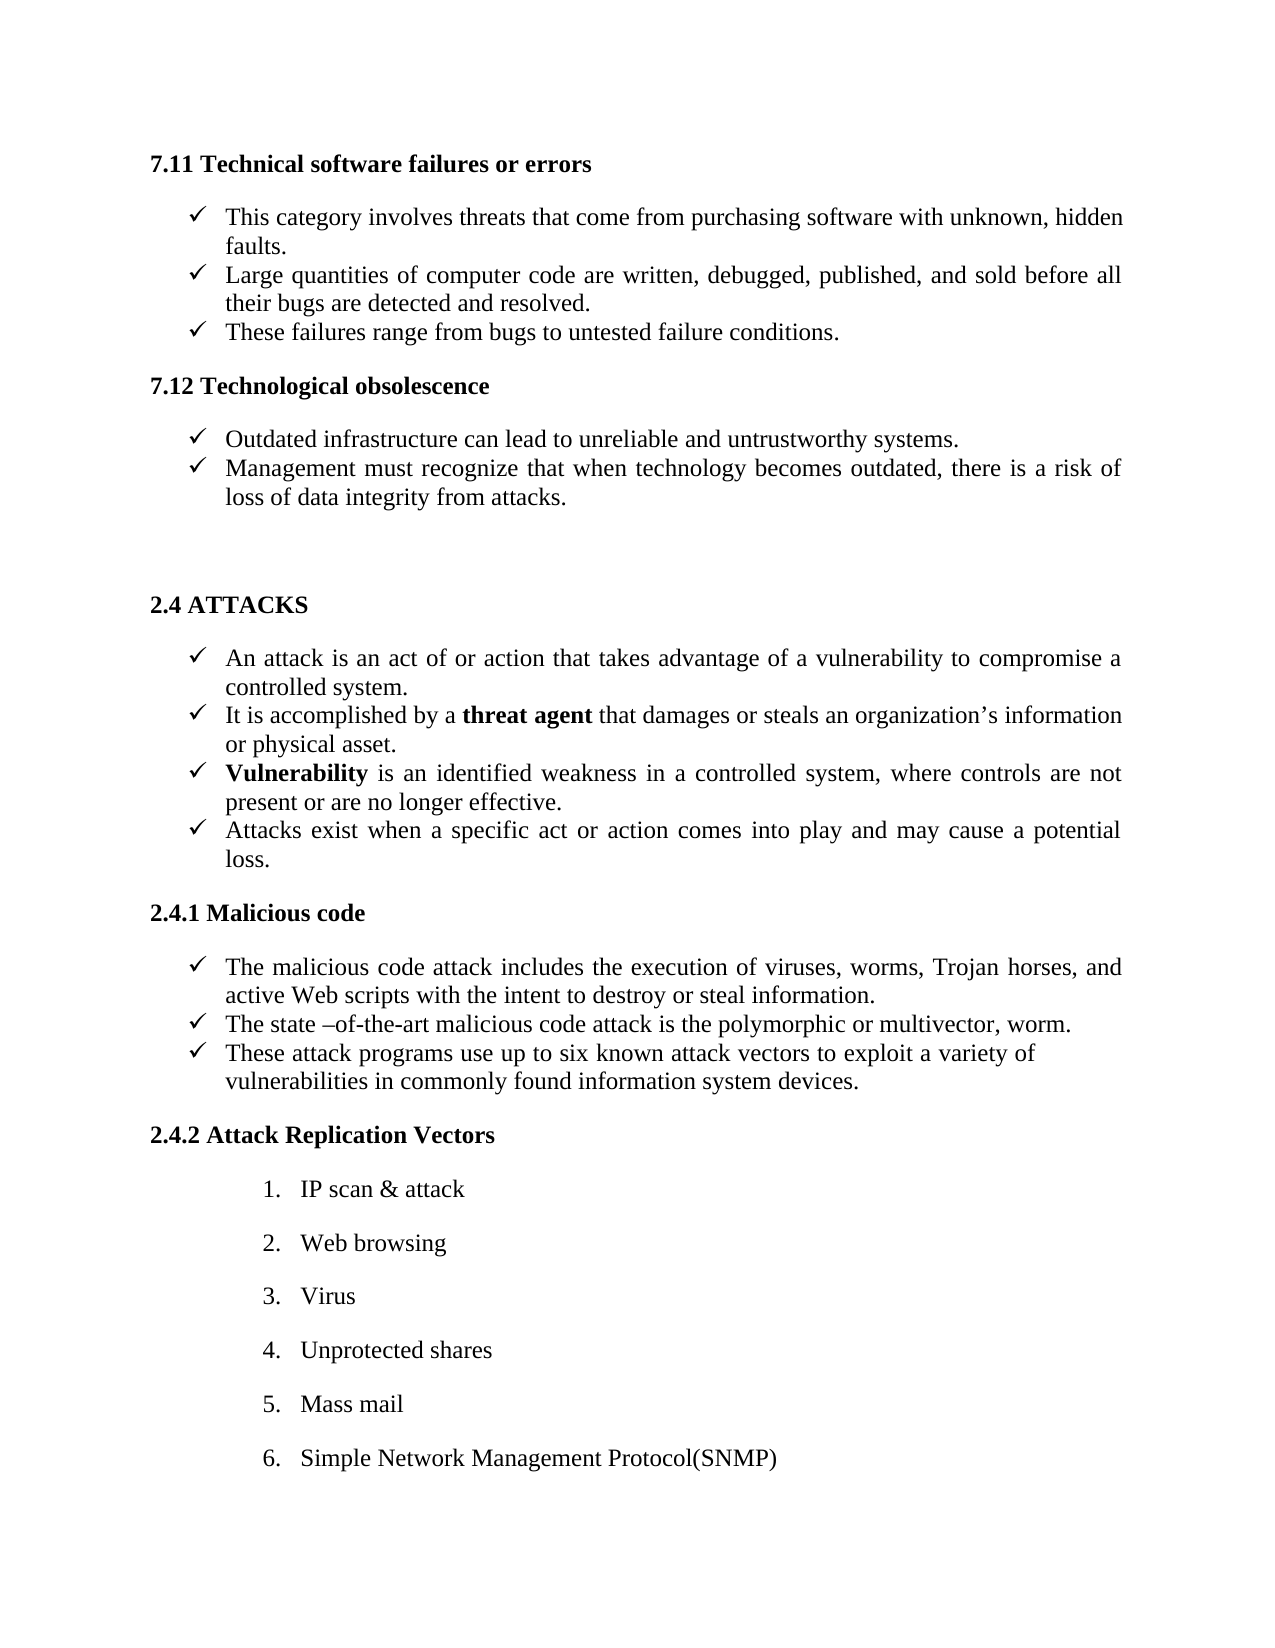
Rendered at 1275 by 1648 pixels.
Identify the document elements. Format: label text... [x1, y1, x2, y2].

subtitle Technological obsolescence [150, 371, 1206, 400]
list Simple Network Management Protocol(SNMP) [262, 1443, 1206, 1472]
list It is accomplished by a threat agent that damages or steals an organization’s information [187, 701, 1206, 729]
text or physical asset. [225, 729, 1206, 758]
list These failures range from bugs to untested failure conditions. [187, 317, 1206, 346]
list These attack programs use up to six known attack vectors to exploit a variety of vulnerabilities in commonly found information system devices. [187, 1038, 1124, 1095]
list Web browsing [262, 1228, 1206, 1256]
list Virus [262, 1281, 1206, 1310]
list Attacks exist when a specific act or action comes into play and may cause a potential loss. [187, 815, 1124, 873]
list IP scan & attack [262, 1174, 1206, 1203]
list This category involves threats that come from purchasing software with unknown, hidden faults. [187, 202, 1124, 260]
list Outdated infrastructure can lead to unreliable and untrustworthy systems. [187, 424, 1206, 453]
list Vulnerability is an identified weakness in a controlled system, where controls are not present or are no longer effective. [187, 758, 1125, 815]
list Large quantities of computer code are written, debugged, published, and sold before all their bugs are detected and resolved. [187, 260, 1124, 317]
list Mass mail [262, 1389, 1206, 1418]
list Unprotected shares [262, 1335, 1206, 1364]
subtitle Malicious code [150, 898, 1206, 927]
list The state –of-the-art malicious code attack is the polymorphic or multivector, worm. [187, 1009, 1206, 1038]
subtitle Attack Replication Vectors [150, 1121, 1206, 1149]
list An attack is an act of or action that takes advantage of a vulnerability to compromise a controlled system. [187, 643, 1124, 701]
subtitle Technical software failures or errors [150, 149, 1206, 178]
subtitle ATTACKS [150, 590, 1206, 618]
list Management must recognize that when technology becomes outdated, there is a risk of loss of data integrity from attacks. [187, 453, 1124, 511]
list The malicious code attack includes the execution of viruses, worms, Trojan horses, and active Web scripts with the intent to destroy or steal information. [187, 952, 1125, 1009]
